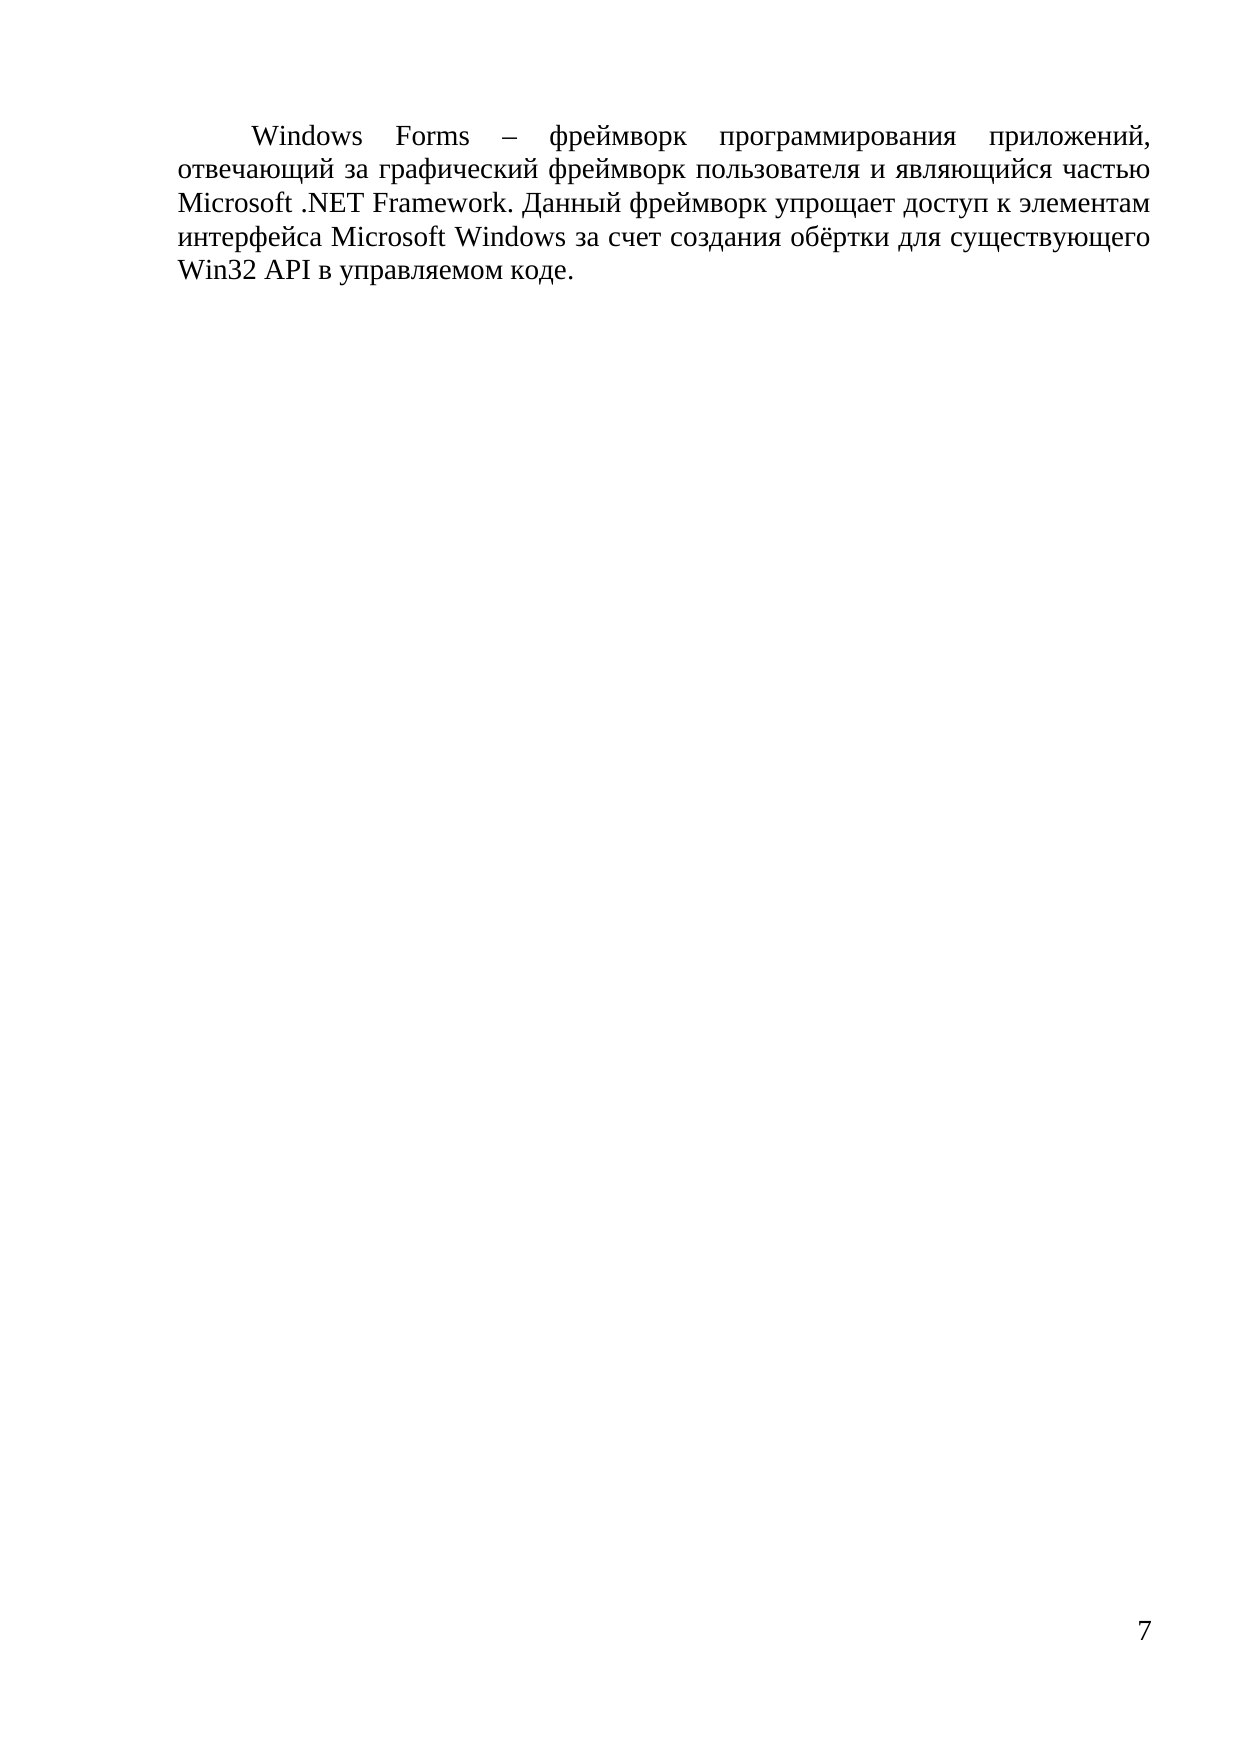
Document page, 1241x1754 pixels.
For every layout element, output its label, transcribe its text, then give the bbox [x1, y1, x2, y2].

text Windows Forms – фреймворк программирования приложений, отвечающий за графический фреймворк пользователя и являющийся частью Microsoft .NET Framework. Данный фреймворк упрощает доступ к элементам интерфейса Microsoft Windows за счет создания обёртки для существующего Win32 API в управляемом коде. [177, 118, 1152, 286]
